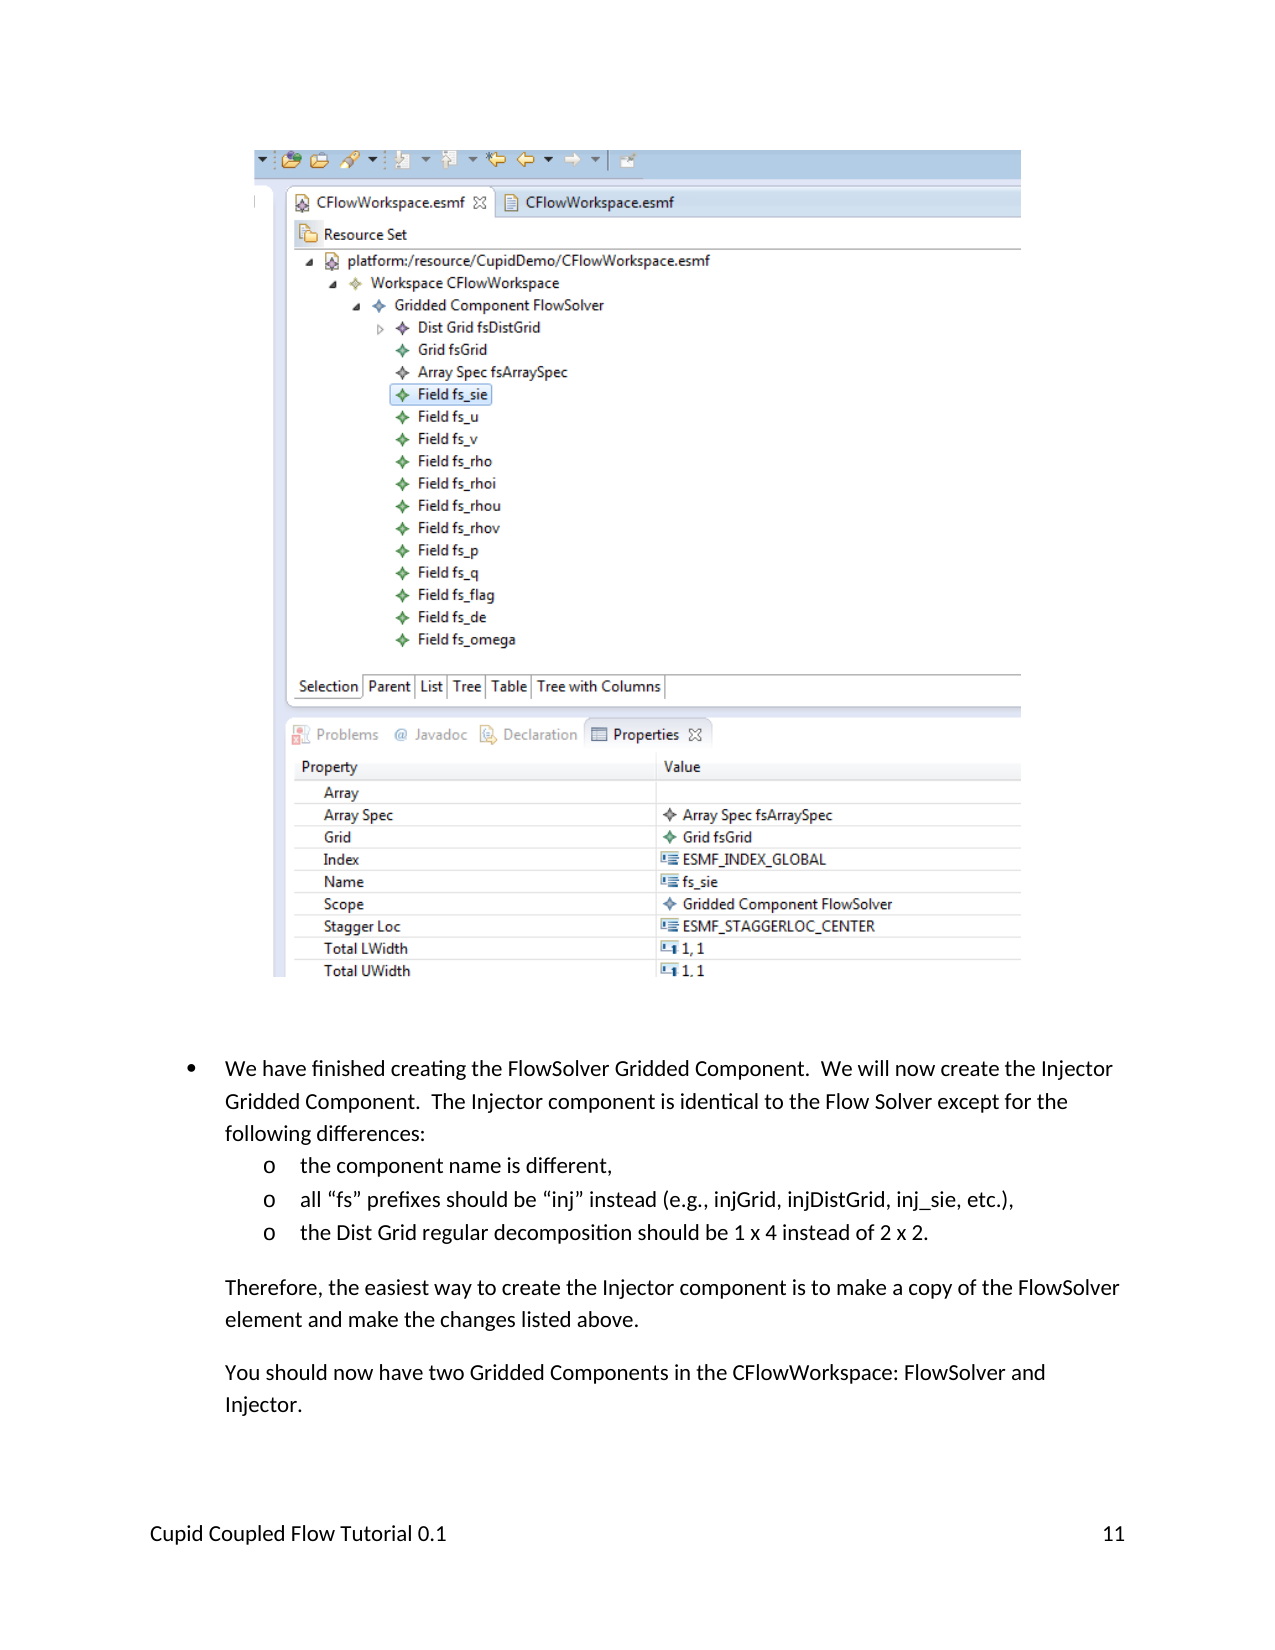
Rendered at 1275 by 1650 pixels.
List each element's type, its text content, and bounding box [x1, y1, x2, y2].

text You should now have two Gridded Components in the CFlowWorkspace: FlowSolver and Injector. [225, 1358, 1125, 1418]
list We have finished creating the FlowSolver Gridded Component. We will now create the Injector Gridded Component. The Injector component is identical to the Flow Solver except for the following differences: [187, 1054, 1125, 1147]
text Therefore, the easiest way to create the Injector component is to make a copy of the FlowSolver element and make the changes listed above. [225, 1273, 1125, 1333]
picture [254, 150, 1021, 977]
list the component name is different, [262, 1151, 1125, 1180]
list all “fs” prefixes should be “inj” instead (e.g., injGrid, injDistGrid, inj_sie, etc.), [262, 1185, 1125, 1214]
list the Dist Grid regular decomposition should be 1 x 4 instead of 2 x 2. [262, 1218, 1125, 1247]
